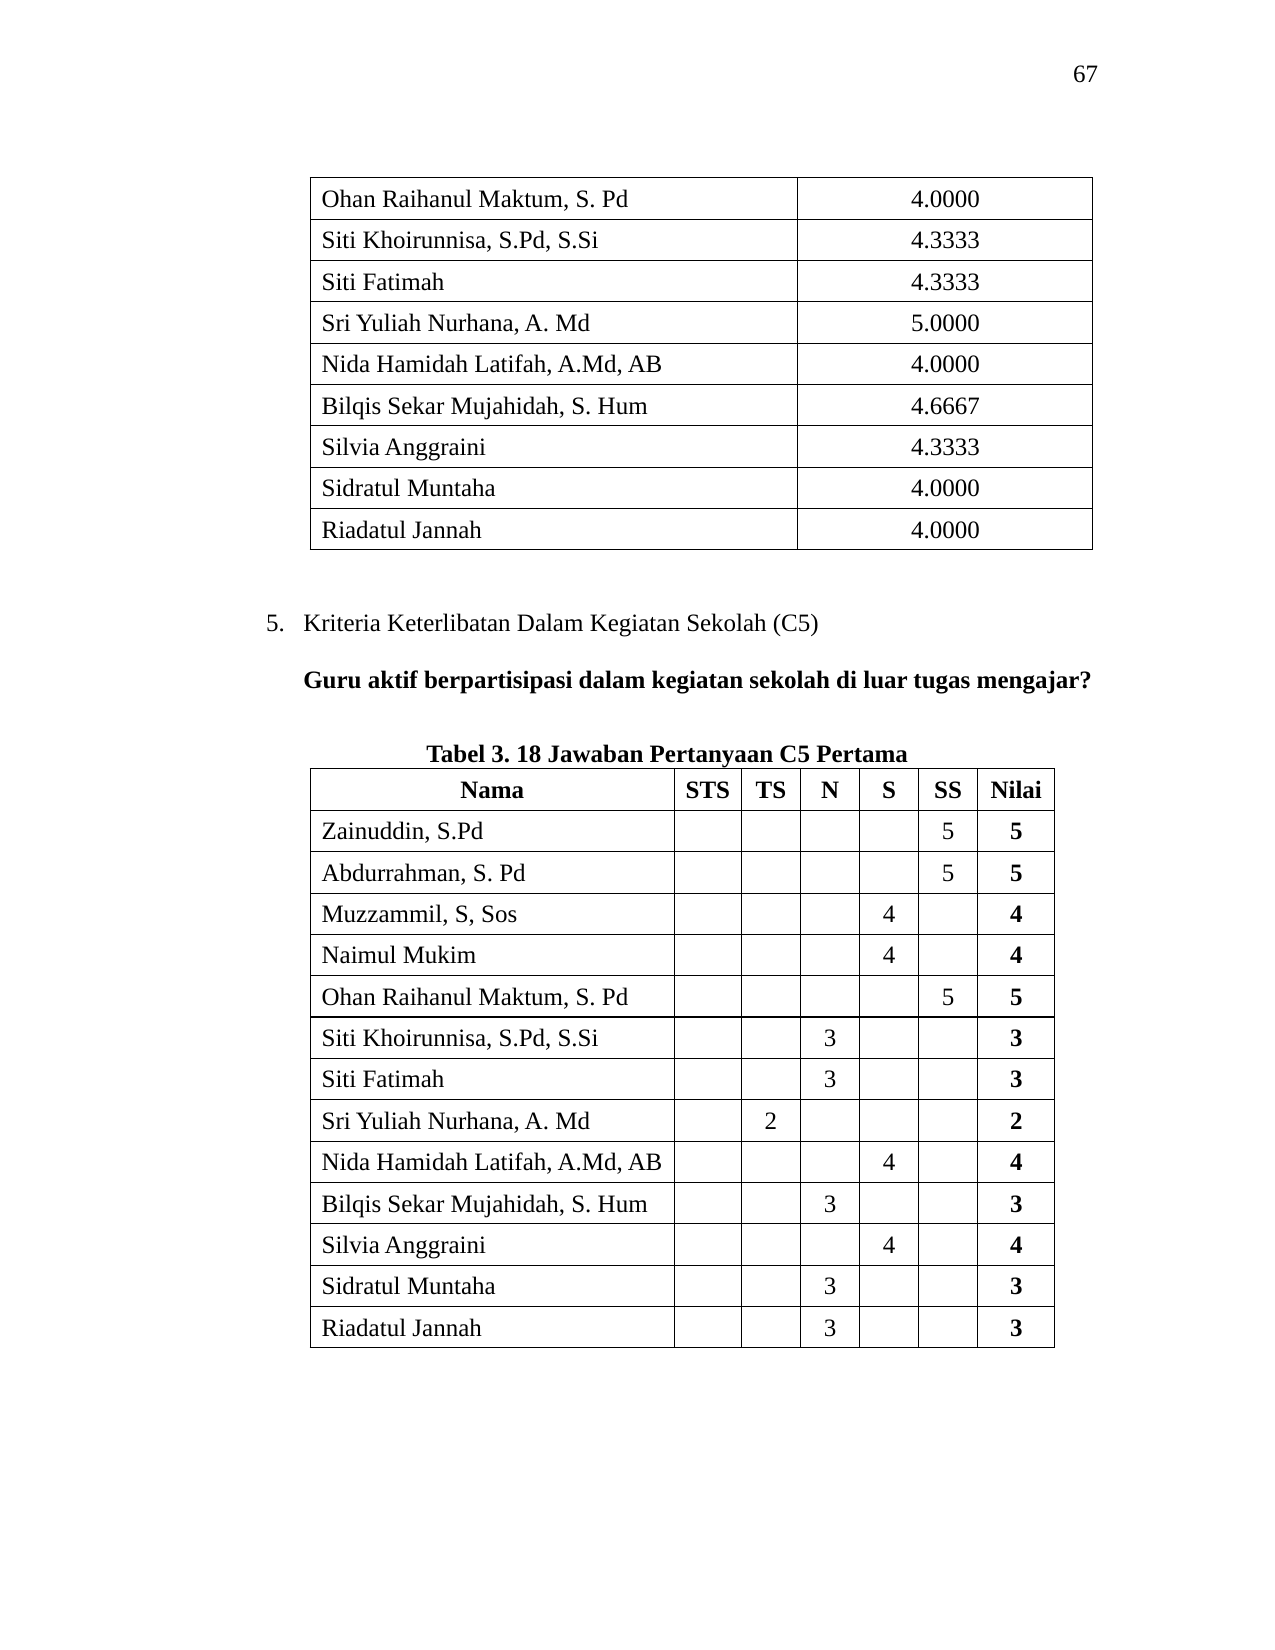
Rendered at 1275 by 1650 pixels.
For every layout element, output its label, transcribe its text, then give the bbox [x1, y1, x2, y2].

table_cell 3 [801, 1018, 859, 1058]
table_cell Sri Yuliah Nurhana, A. Md [311, 1100, 674, 1141]
table_cell 4 [860, 935, 918, 975]
table_cell Muzzammil, S, Sos [311, 894, 674, 934]
table_cell [801, 935, 859, 975]
table_cell Riadatul Jannah [311, 1307, 674, 1347]
table_cell [675, 1059, 741, 1099]
table_cell 5 [919, 852, 977, 892]
table_header Nilai [978, 769, 1054, 810]
table_cell [919, 1018, 977, 1058]
table_cell 5 [919, 811, 977, 851]
table_header TS [742, 769, 800, 810]
table_cell Abdurrahman, S. Pd [311, 852, 674, 892]
table_cell Silvia Anggraini [311, 426, 797, 467]
table_cell Bilqis Sekar Mujahidah, S. Hum [311, 1183, 674, 1223]
list Kriteria Keterlibatan Dalam Kegiatan Sekolah (C5) [266, 608, 1098, 637]
table_cell 5 [978, 811, 1054, 851]
table_cell [675, 1266, 741, 1306]
table_cell 4 [978, 1224, 1054, 1264]
table_cell 4.0000 [798, 509, 1092, 549]
table_cell 3 [978, 1307, 1054, 1347]
table_cell 4 [860, 1224, 918, 1264]
table_cell 3 [978, 1018, 1054, 1058]
table_cell [919, 1142, 977, 1182]
table_cell [919, 1100, 977, 1141]
table_cell [919, 1266, 977, 1306]
table_cell [675, 811, 741, 851]
table_cell [742, 1224, 800, 1264]
table_cell 5.0000 [798, 302, 1092, 343]
table_cell 2 [978, 1100, 1054, 1141]
table_cell [675, 976, 741, 1016]
table_cell [801, 1142, 859, 1182]
table_cell [860, 1100, 918, 1141]
table_cell 2 [742, 1100, 800, 1141]
table_header S [860, 769, 918, 810]
table_cell 4 [978, 935, 1054, 975]
table_cell 4.3333 [798, 426, 1092, 467]
table_cell [801, 852, 859, 892]
table_cell [675, 1224, 741, 1264]
table_cell [919, 894, 977, 934]
table_cell [919, 935, 977, 975]
list Guru aktif berpartisipasi dalam kegiatan sekolah di luar tugas mengajar? [303, 665, 1098, 694]
table_cell [860, 1059, 918, 1099]
table_cell 3 [978, 1059, 1054, 1099]
table_cell [675, 935, 741, 975]
table_cell [742, 894, 800, 934]
table_cell [860, 811, 918, 851]
table_cell [801, 811, 859, 851]
table_cell [860, 976, 918, 1016]
table_cell Ohan Raihanul Maktum, S. Pd [311, 976, 674, 1016]
text Tabel 3. 18 Jawaban Pertanyaan C5 Pertama [236, 739, 1098, 768]
table_cell [675, 852, 741, 892]
table_cell [675, 1142, 741, 1182]
table_cell [801, 894, 859, 934]
table_cell Naimul Mukim [311, 935, 674, 975]
table_cell [801, 976, 859, 1016]
table_cell 3 [801, 1266, 859, 1306]
table_cell 4 [978, 1142, 1054, 1182]
table_cell [742, 976, 800, 1016]
table_cell [860, 1018, 918, 1058]
table_cell 5 [978, 852, 1054, 892]
table_cell Ohan Raihanul Maktum, S. Pd [311, 178, 797, 218]
table_cell [742, 1183, 800, 1223]
table_cell [860, 852, 918, 892]
table_cell 4 [860, 894, 918, 934]
table_cell Sri Yuliah Nurhana, A. Md [311, 302, 797, 343]
table_cell Siti Khoirunnisa, S.Pd, S.Si [311, 220, 797, 260]
table_cell [742, 811, 800, 851]
table_cell 4 [860, 1142, 918, 1182]
table_cell 4.3333 [798, 220, 1092, 260]
table_cell Siti Khoirunnisa, S.Pd, S.Si [311, 1018, 674, 1058]
table_cell Siti Fatimah [311, 1059, 674, 1099]
table_header SS [919, 769, 977, 810]
table_cell [801, 1224, 859, 1264]
table_cell 3 [978, 1266, 1054, 1306]
table_header Nama [311, 769, 674, 810]
table_cell [919, 1183, 977, 1223]
table_cell [742, 1266, 800, 1306]
table_header STS [675, 769, 741, 810]
table_cell [742, 1059, 800, 1099]
table_cell [742, 1142, 800, 1182]
table_cell 5 [919, 976, 977, 1016]
table_cell [860, 1266, 918, 1306]
table_cell Nida Hamidah Latifah, A.Md, AB [311, 1142, 674, 1182]
table_cell 3 [801, 1307, 859, 1347]
table_cell [675, 1018, 741, 1058]
table_cell [675, 1100, 741, 1141]
table_cell [675, 1307, 741, 1347]
table_cell 3 [978, 1183, 1054, 1223]
table_cell [801, 1100, 859, 1141]
table_cell [675, 1183, 741, 1223]
table_cell [860, 1183, 918, 1223]
table_cell Sidratul Muntaha [311, 468, 797, 508]
table_cell [742, 935, 800, 975]
table_cell [742, 1307, 800, 1347]
table_cell Zainuddin, S.Pd [311, 811, 674, 851]
table_cell 3 [801, 1059, 859, 1099]
table_cell 4 [978, 894, 1054, 934]
table_cell [742, 1018, 800, 1058]
table_cell 4.0000 [798, 468, 1092, 508]
table_cell [919, 1307, 977, 1347]
table_cell [675, 894, 741, 934]
table_cell 4.6667 [798, 385, 1092, 425]
table_cell 4.0000 [798, 178, 1092, 218]
table_cell 5 [978, 976, 1054, 1016]
table_cell Sidratul Muntaha [311, 1266, 674, 1306]
table_header N [801, 769, 859, 810]
table_cell Riadatul Jannah [311, 509, 797, 549]
table_cell [919, 1059, 977, 1099]
table_cell 4.3333 [798, 261, 1092, 301]
table_cell Silvia Anggraini [311, 1224, 674, 1264]
table_cell [919, 1224, 977, 1264]
table_cell Siti Fatimah [311, 261, 797, 301]
table_cell Nida Hamidah Latifah, A.Md, AB [311, 344, 797, 384]
table_cell Bilqis Sekar Mujahidah, S. Hum [311, 385, 797, 425]
table_cell [742, 852, 800, 892]
table_cell [860, 1307, 918, 1347]
table_cell 4.0000 [798, 344, 1092, 384]
table_cell 3 [801, 1183, 859, 1223]
